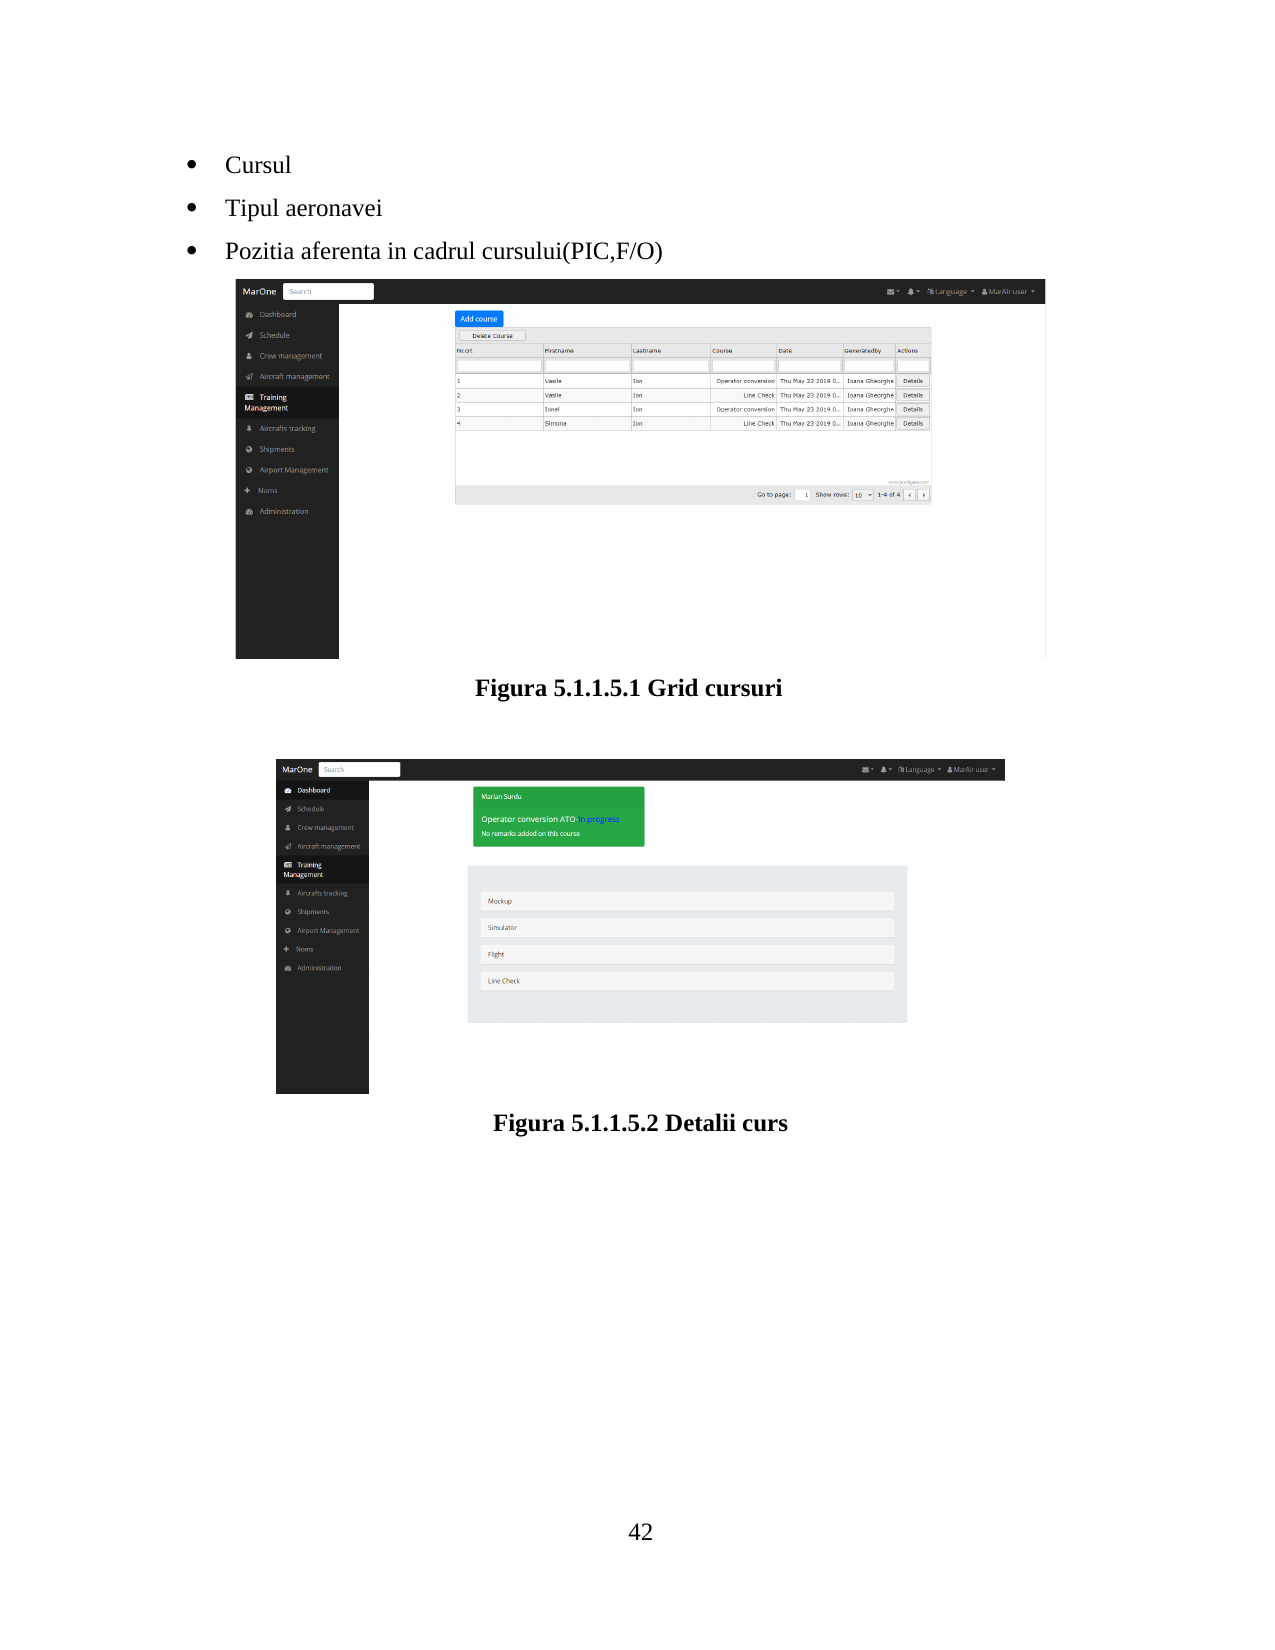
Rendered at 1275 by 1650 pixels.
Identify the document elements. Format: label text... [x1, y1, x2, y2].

list Pozitia aferenta in cadrul cursului(PIC,F/O) [187, 236, 1125, 265]
text Figura 5.1.1.5.2 Detalii curs [156, 1108, 1125, 1137]
text Figura 5.1.1.5.1 Grid cursuri [375, 673, 1125, 702]
list Cursul [187, 150, 1125, 179]
list Tipul aeronavei [187, 193, 1125, 222]
picture [235, 279, 1046, 659]
picture [276, 759, 1005, 1094]
